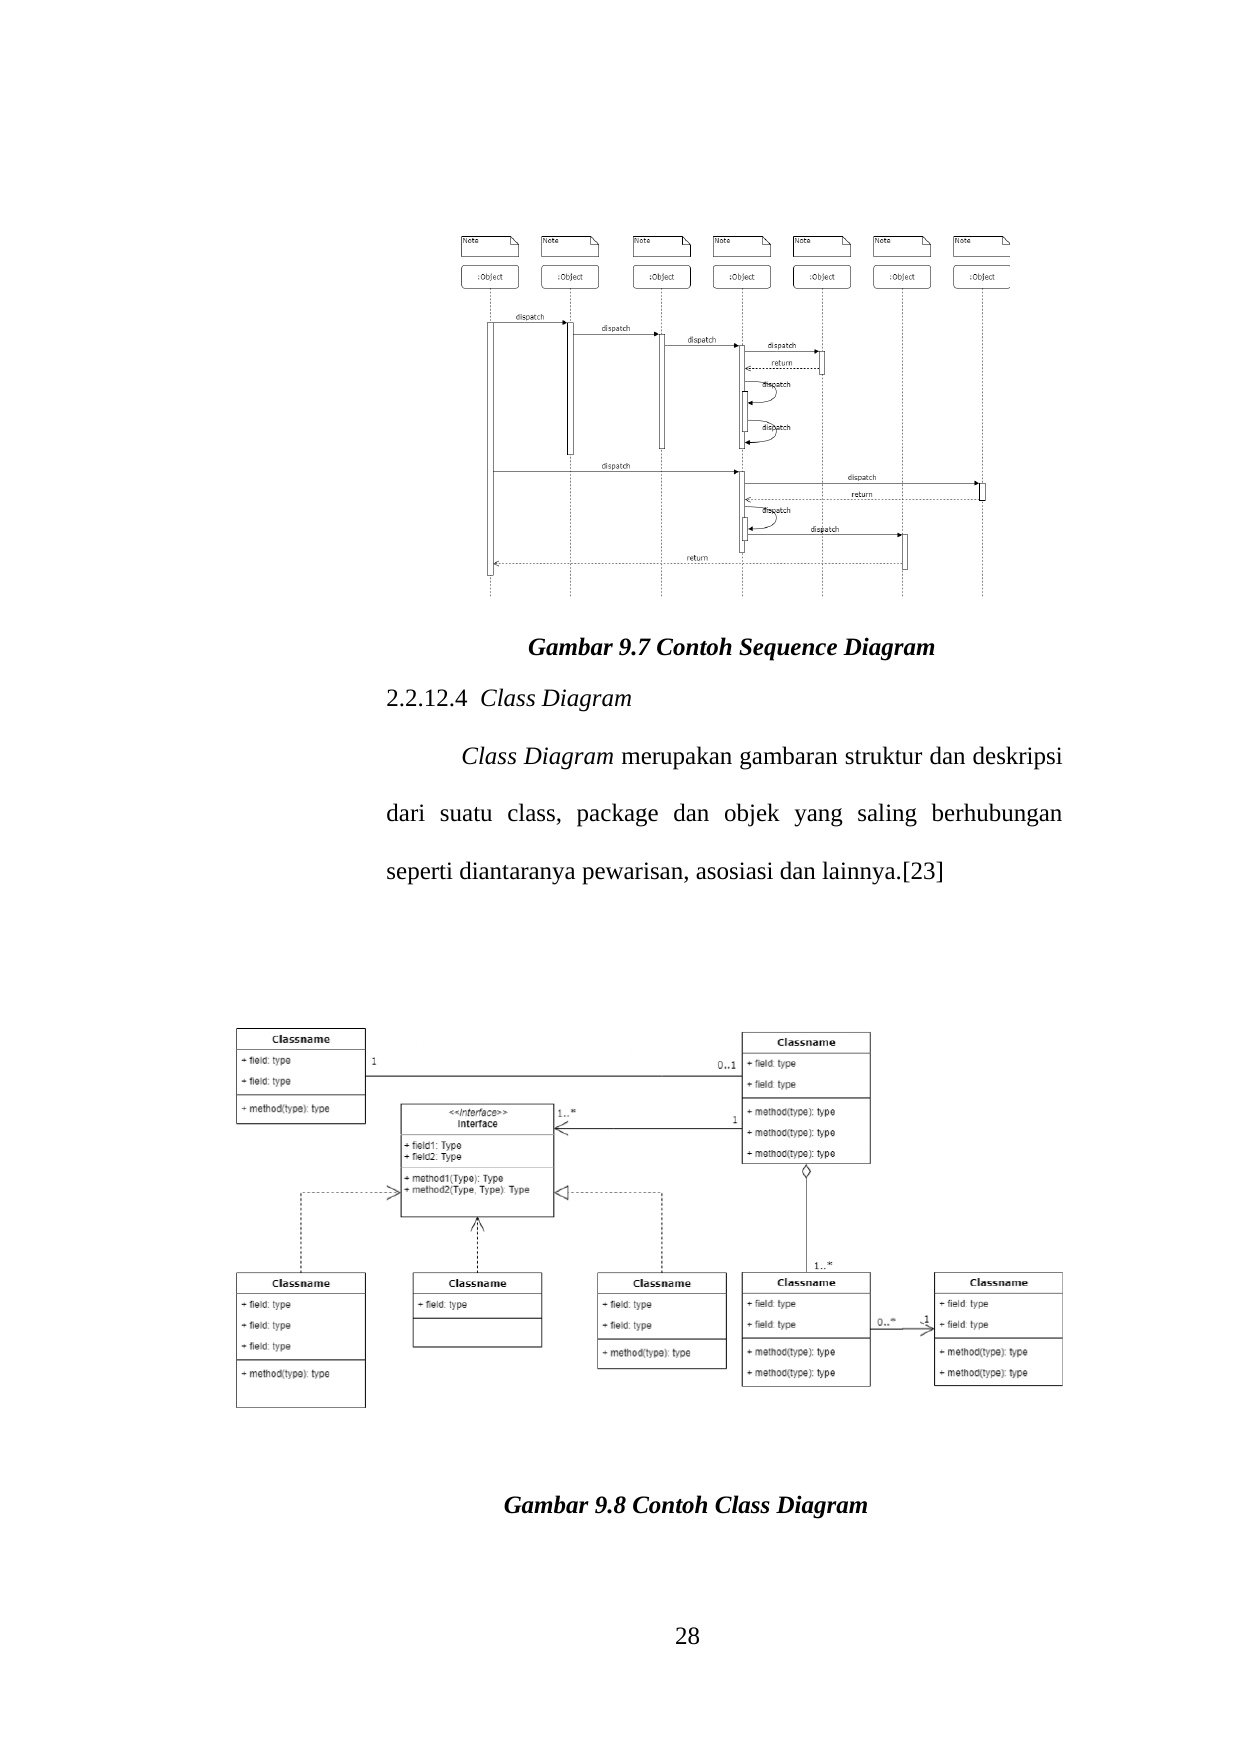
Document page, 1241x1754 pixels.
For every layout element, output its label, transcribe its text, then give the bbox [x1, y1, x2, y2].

picture [236, 1028, 1063, 1408]
text Class Diagram [386, 683, 1063, 712]
text Class Diagram merupakan gambaran struktur dan deskripsi dari suatu class, package dan objek yang saling berhubungan seperti diantaranya pewarisan, asosiasi dan lainnya.[23] [386, 741, 1063, 885]
picture [461, 236, 1010, 598]
